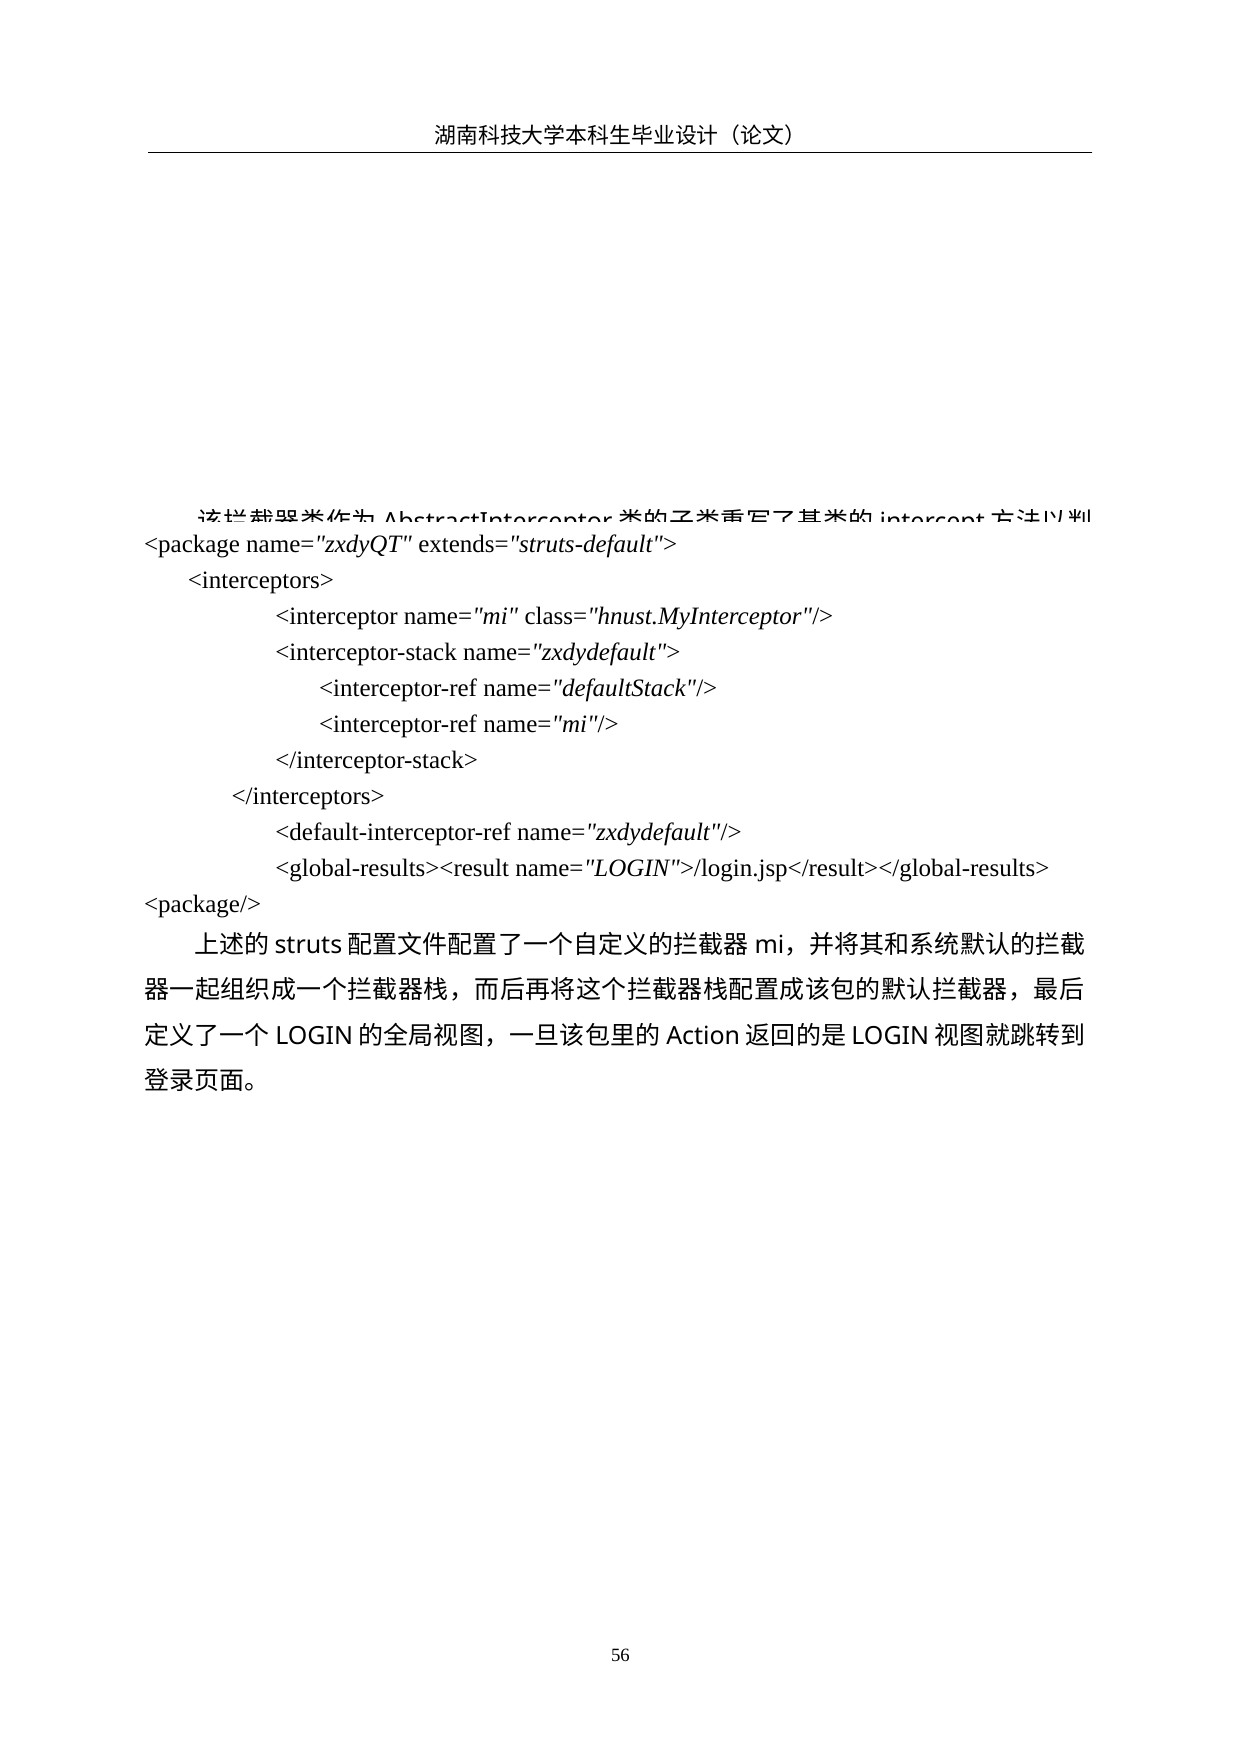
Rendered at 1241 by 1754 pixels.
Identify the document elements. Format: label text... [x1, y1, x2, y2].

text 该拦截器类作为AbstractInterceptor类的子类重写了基类的intercept方法以判别用户是不是登录了，倘若是则接着调用下一个Action，否则返回一个LOGIN视图来提醒用户还未登录。在struts.xml中对其进行的配置如下。 [148, 487, 1092, 522]
